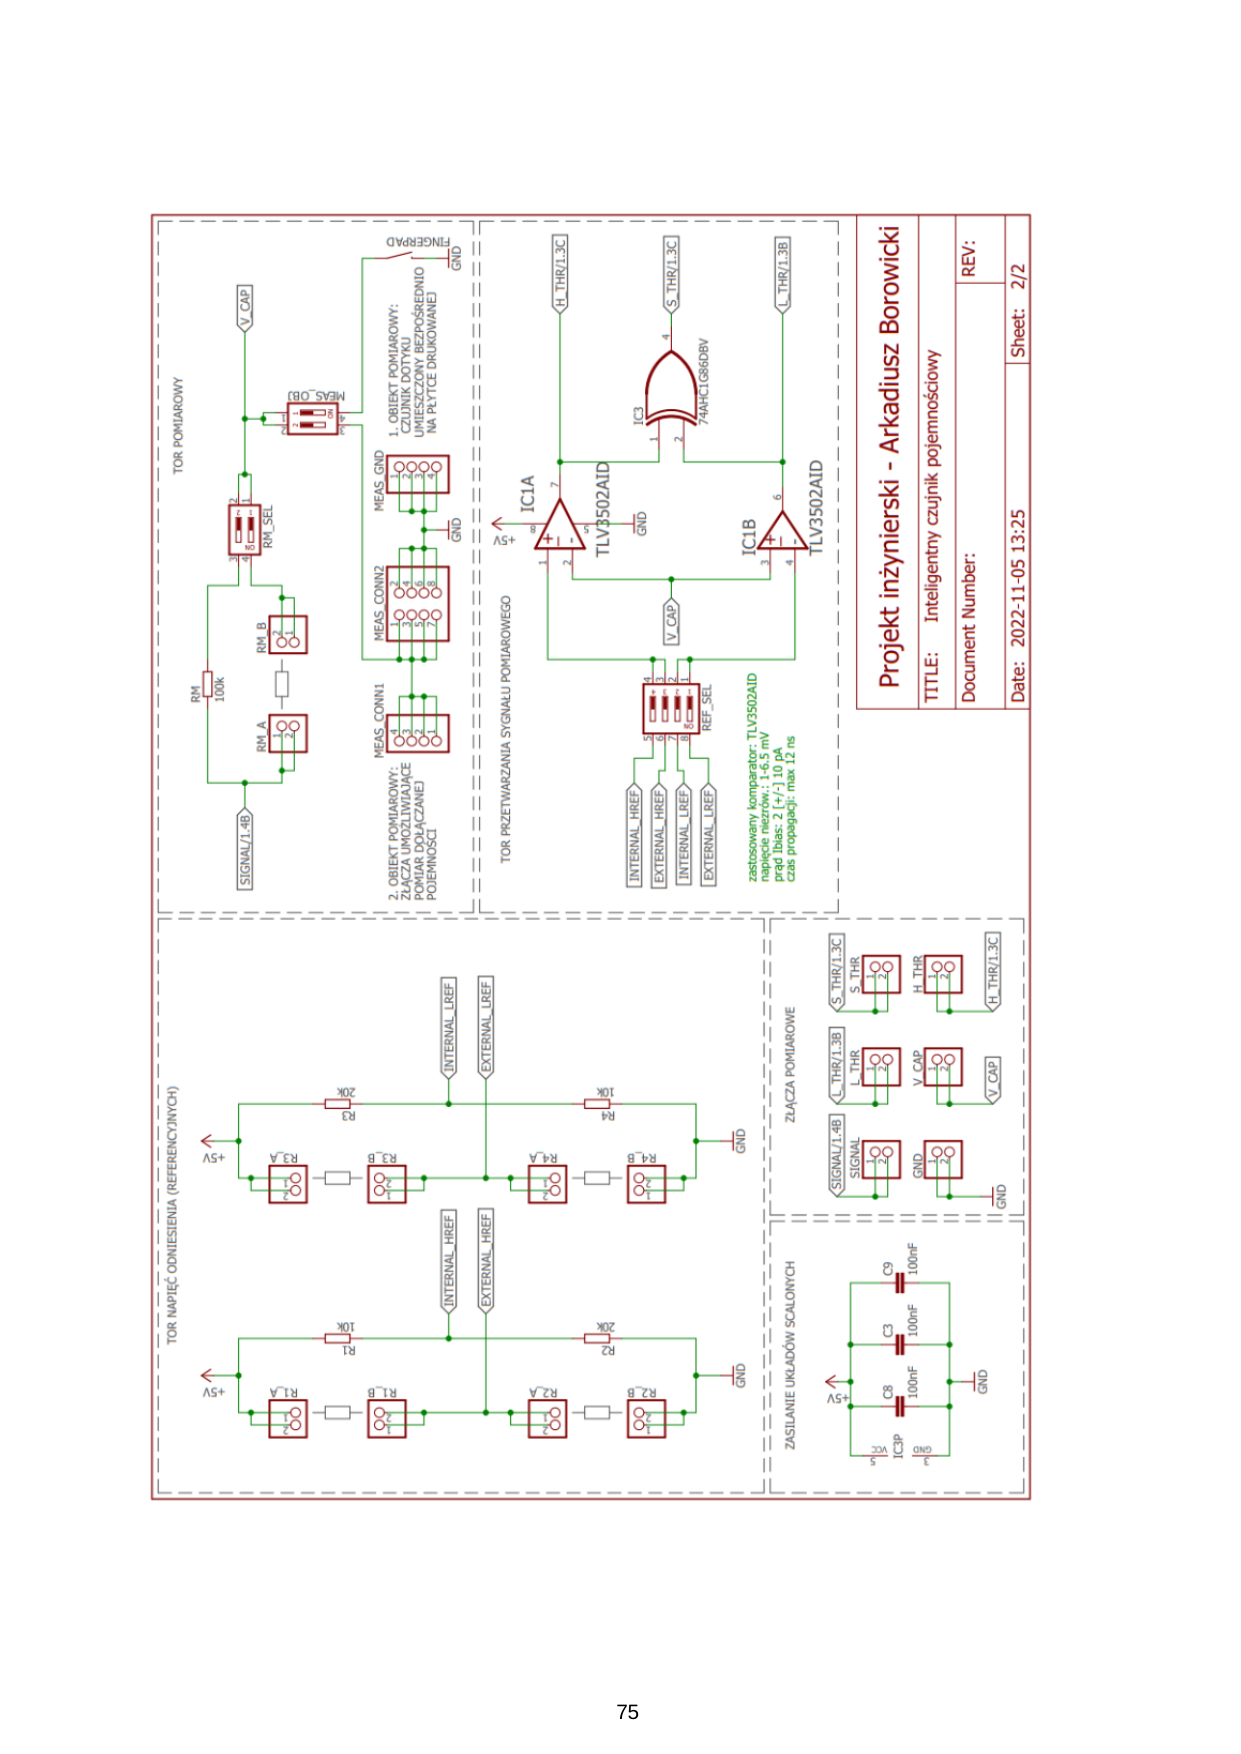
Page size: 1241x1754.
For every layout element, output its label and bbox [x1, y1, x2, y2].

picture [148, 212, 1034, 1502]
